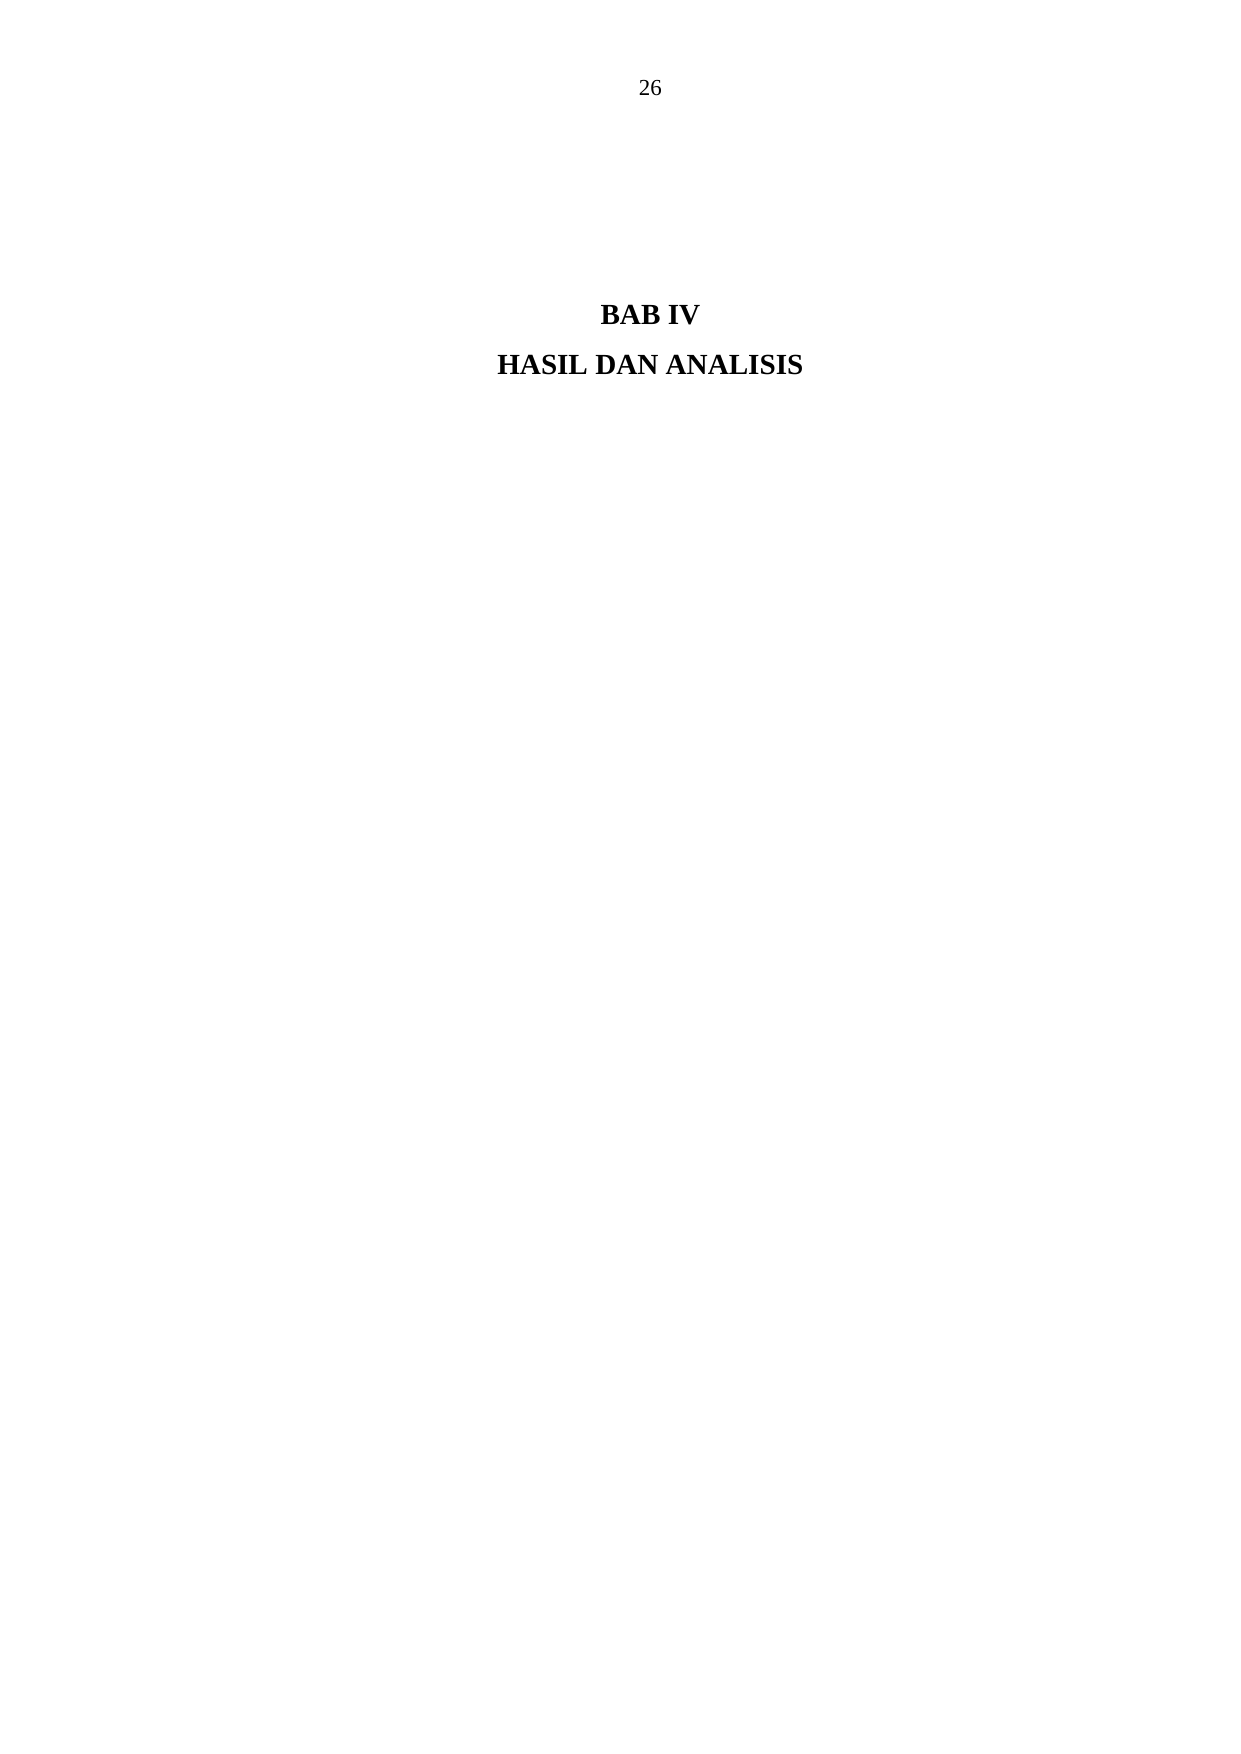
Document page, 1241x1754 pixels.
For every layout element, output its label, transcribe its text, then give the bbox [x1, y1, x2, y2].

subtitle BAB IV HASIL DAN ANALISIS [237, 297, 1063, 381]
